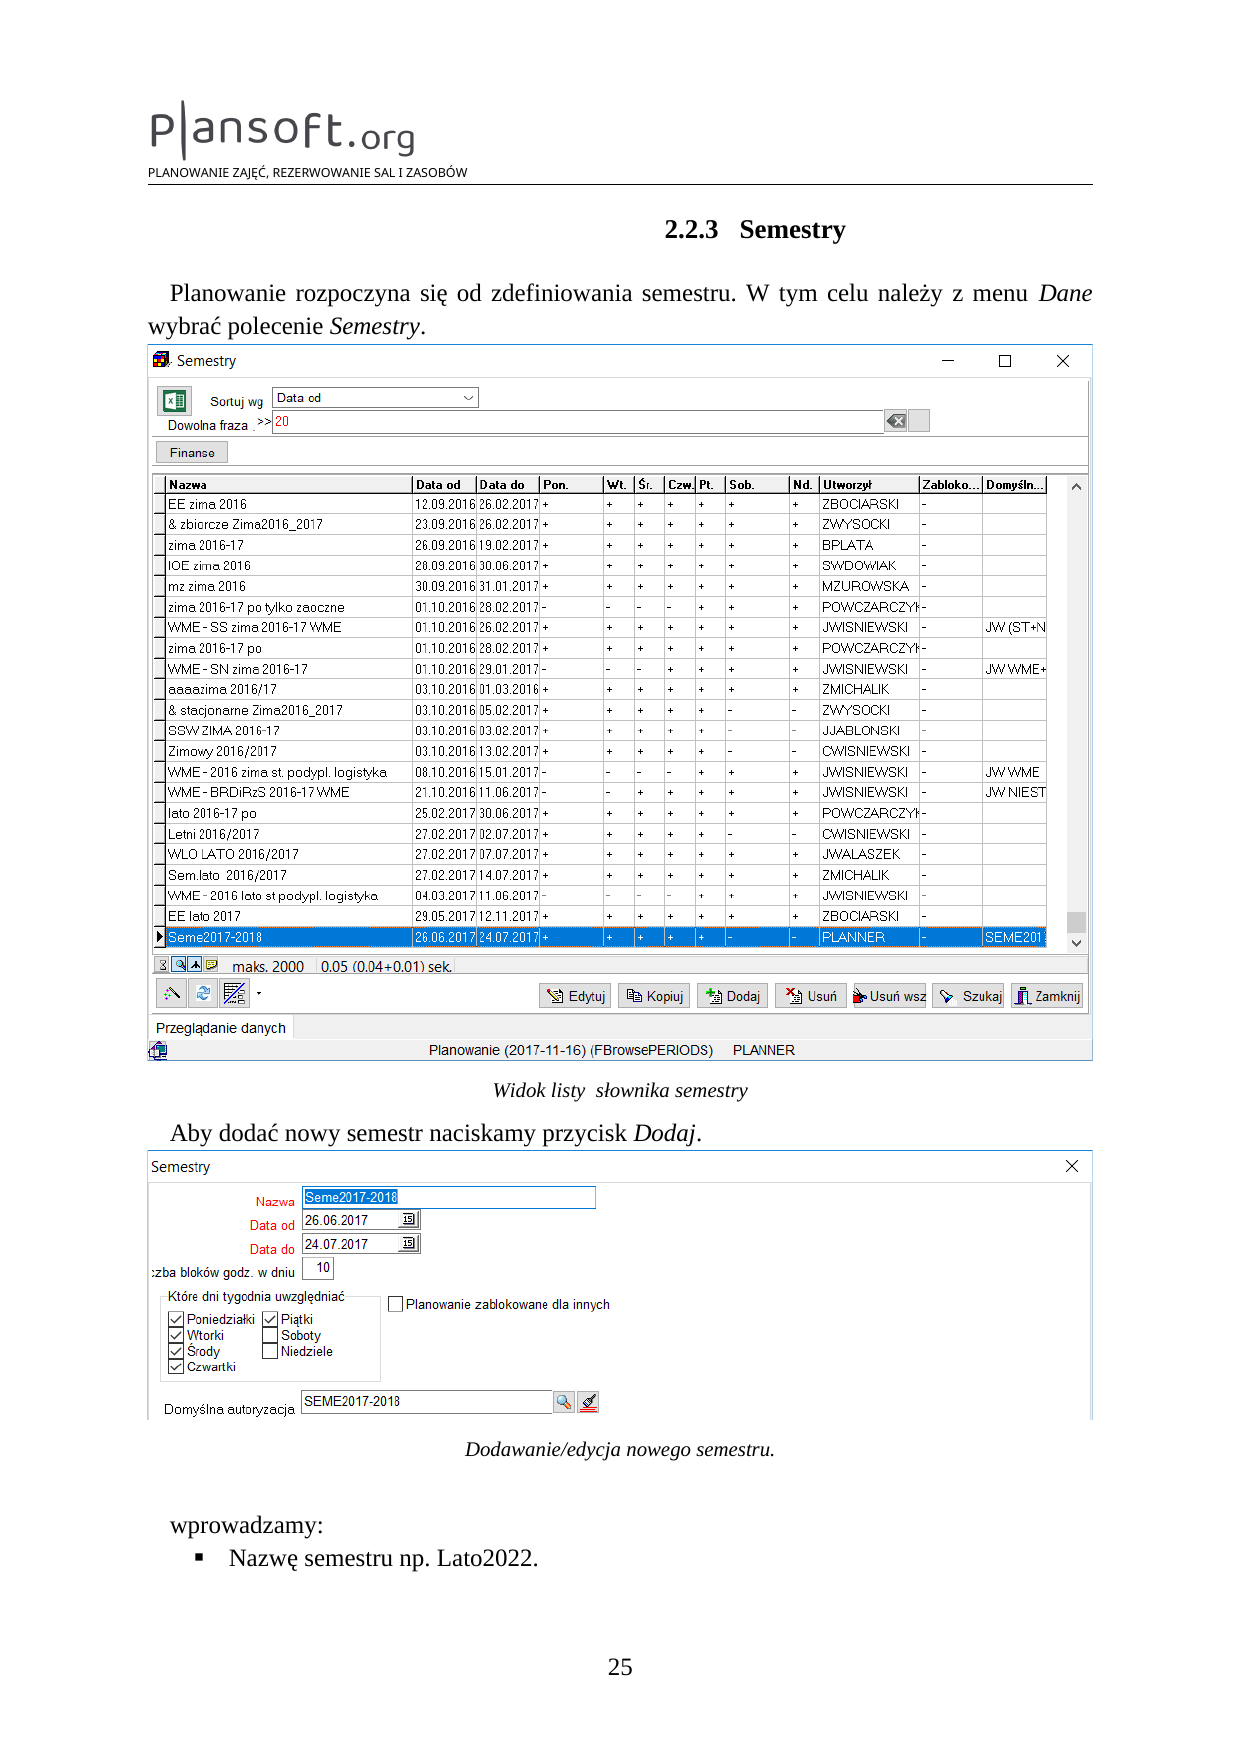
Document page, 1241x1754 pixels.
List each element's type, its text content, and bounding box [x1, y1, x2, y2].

text Aby dodać nowy semestr naciskamy przycisk Dodaj. [148, 1118, 1093, 1146]
text Widok listy słownika semestry [148, 1078, 1093, 1102]
subtitle Semestry [664, 213, 1093, 245]
picture [147, 344, 1093, 1061]
text Planowanie rozpoczyna się od zdefiniowania semestru. W tym celu należy z menu Dane wybrać polecenie Semestry. [148, 278, 1093, 340]
picture [147, 1150, 1093, 1420]
text Dodawanie/edycja nowego semestru. [148, 1437, 1093, 1461]
picture [147, 73, 418, 165]
text wprowadzamy: [148, 1510, 1093, 1539]
list Nazwę semestru np. Lato2022. [193, 1543, 1093, 1572]
